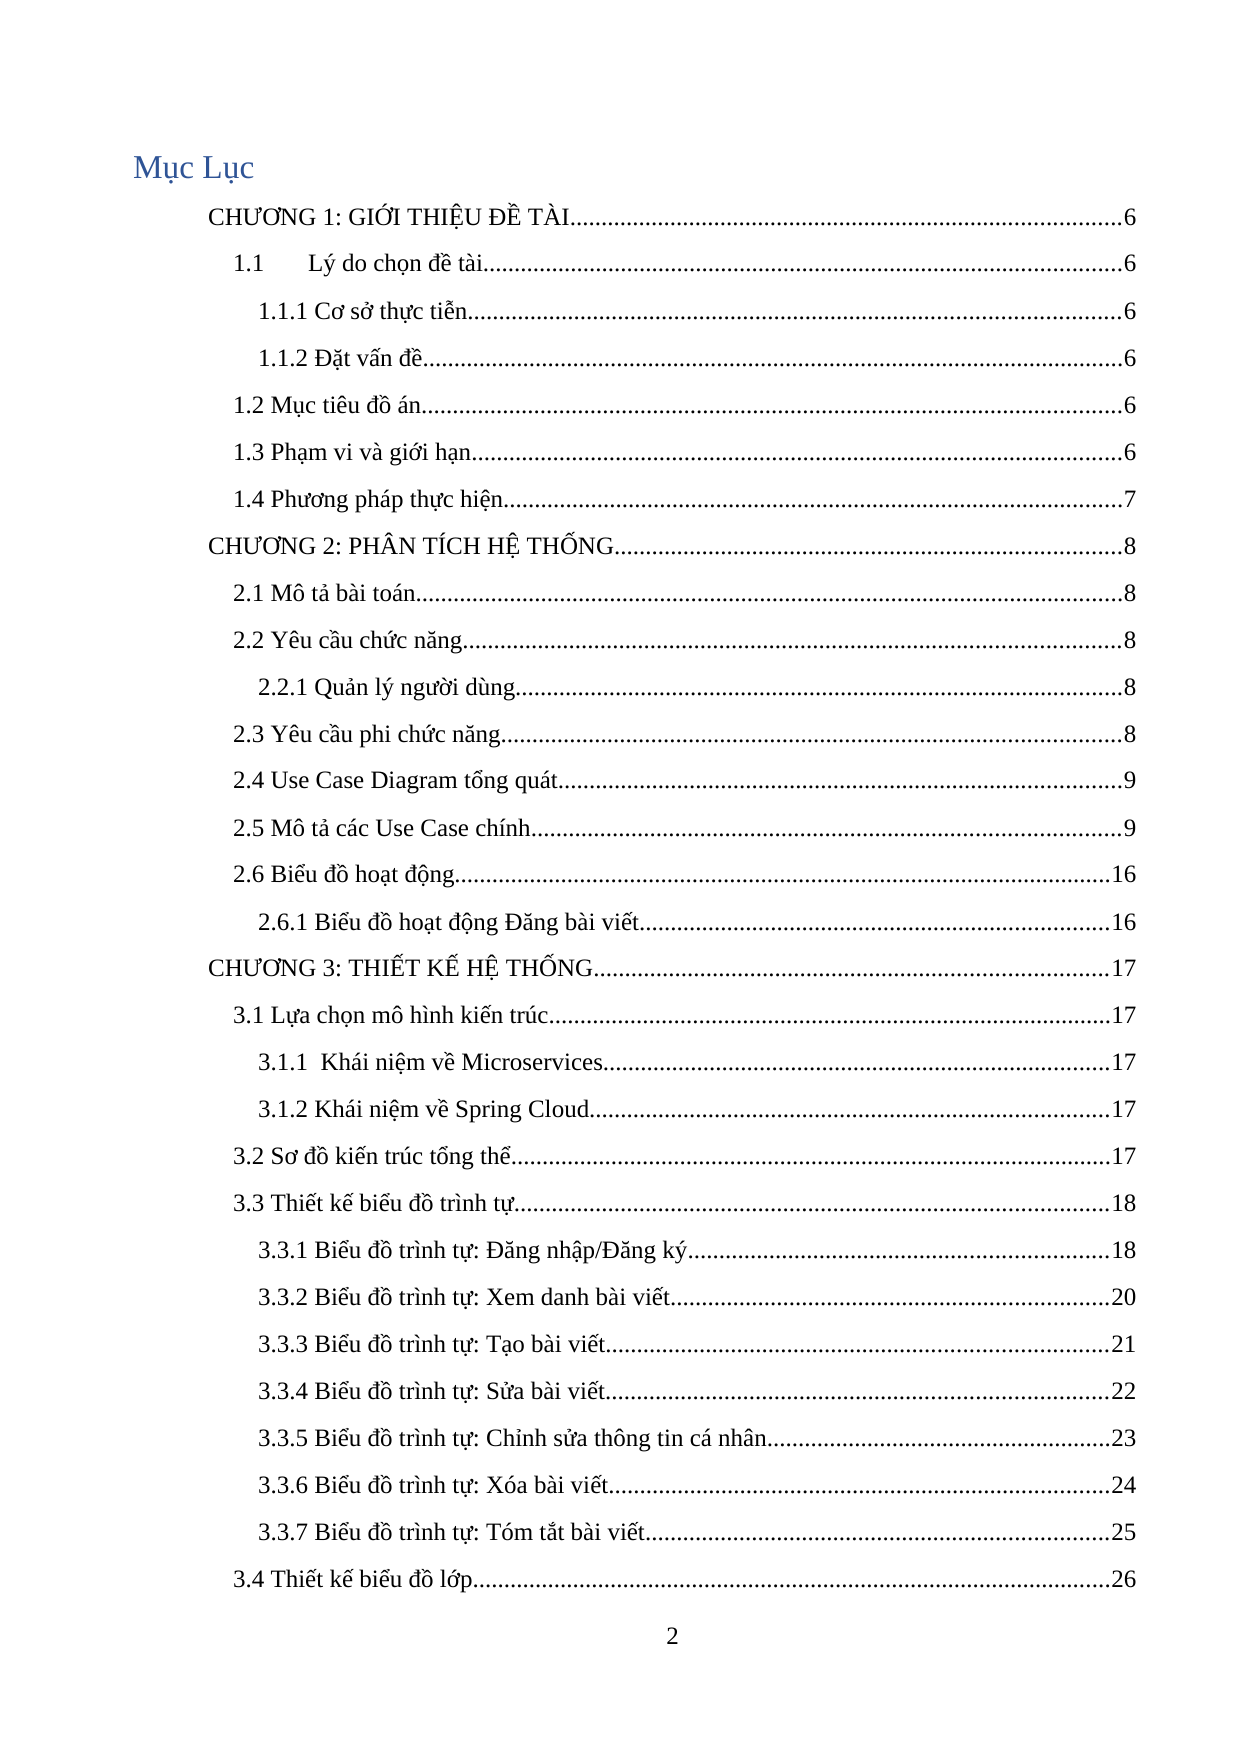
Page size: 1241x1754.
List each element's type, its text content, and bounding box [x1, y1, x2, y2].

text Mục Lục [133, 148, 1137, 186]
